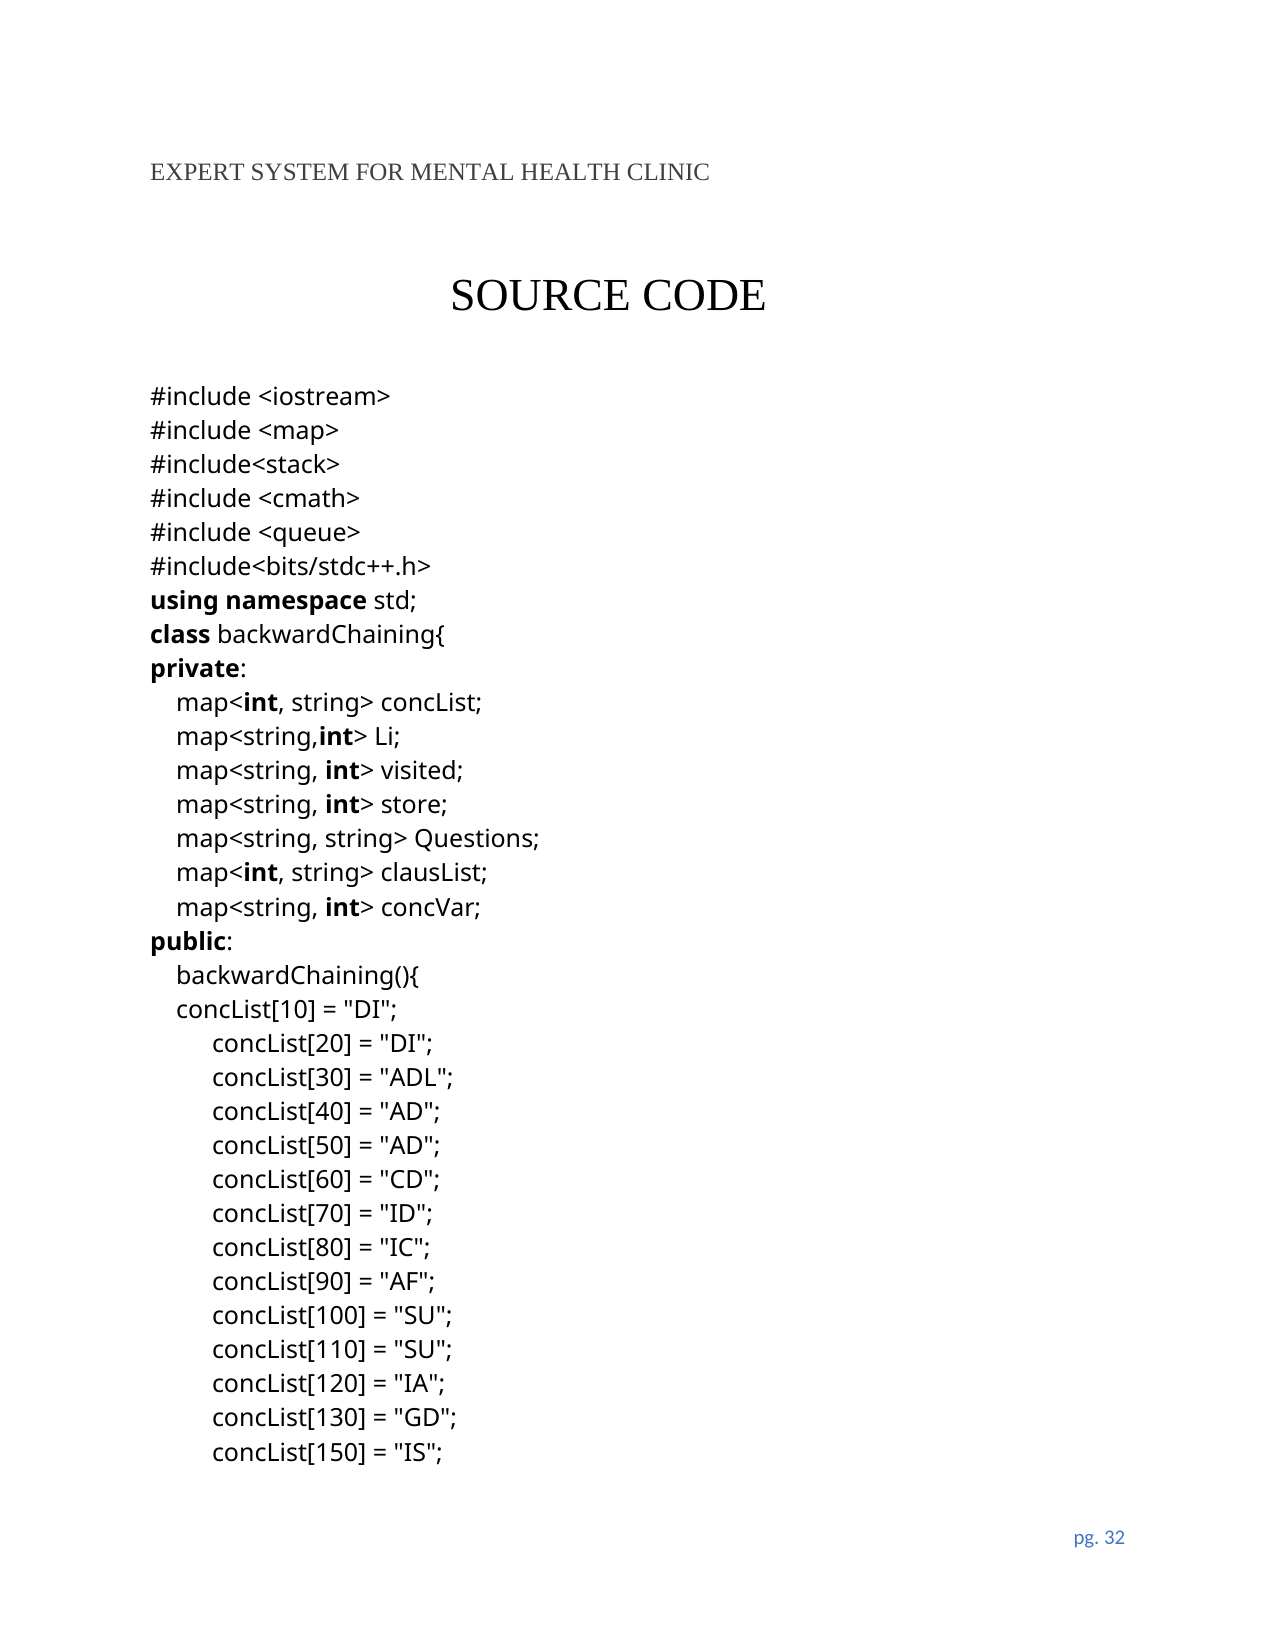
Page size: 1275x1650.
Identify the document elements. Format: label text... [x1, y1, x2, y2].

text concList[60] = "CD"; [150, 1162, 1125, 1196]
text map<string,int> Li; [150, 719, 1125, 753]
text #include <queue> [150, 514, 1125, 548]
text SOURCE CODE [410, 268, 1125, 321]
text concList[50] = "AD"; [150, 1128, 1125, 1162]
text map<string, string> Questions; [150, 821, 1125, 855]
text concList[20] = "DI"; [150, 1025, 1125, 1059]
text public: [150, 923, 1125, 957]
text using namespace std; [150, 583, 1125, 617]
text concList[70] = "ID"; [150, 1196, 1125, 1230]
text concList[10] = "DI"; [150, 991, 1125, 1025]
text class backwardChaining{ [150, 617, 1125, 651]
text #include <map> [150, 412, 1125, 446]
text concList[120] = "IA"; [150, 1366, 1125, 1400]
text concList[40] = "AD"; [150, 1093, 1125, 1128]
text concList[150] = "IS"; [150, 1434, 1125, 1468]
text map<string, int> visited; [150, 753, 1125, 787]
text #include <cmath> [150, 480, 1125, 514]
text #include <iostream> [150, 378, 1125, 412]
text concList[30] = "ADL"; [150, 1059, 1125, 1093]
text concList[130] = "GD"; [150, 1400, 1125, 1434]
text map<string, int> store; [150, 787, 1125, 821]
text map<string, int> concVar; [150, 889, 1125, 923]
text concList[100] = "SU"; [150, 1298, 1125, 1332]
text concList[90] = "AF"; [150, 1264, 1125, 1298]
text private: [150, 651, 1125, 685]
text backwardChaining(){ [150, 957, 1125, 991]
text #include<bits/stdc++.h> [150, 548, 1125, 583]
text #include<stack> [150, 446, 1125, 480]
text concList[80] = "IC"; [150, 1230, 1125, 1264]
text concList[110] = "SU"; [150, 1332, 1125, 1366]
text map<int, string> concList; [150, 685, 1125, 719]
text map<int, string> clausList; [150, 855, 1125, 889]
